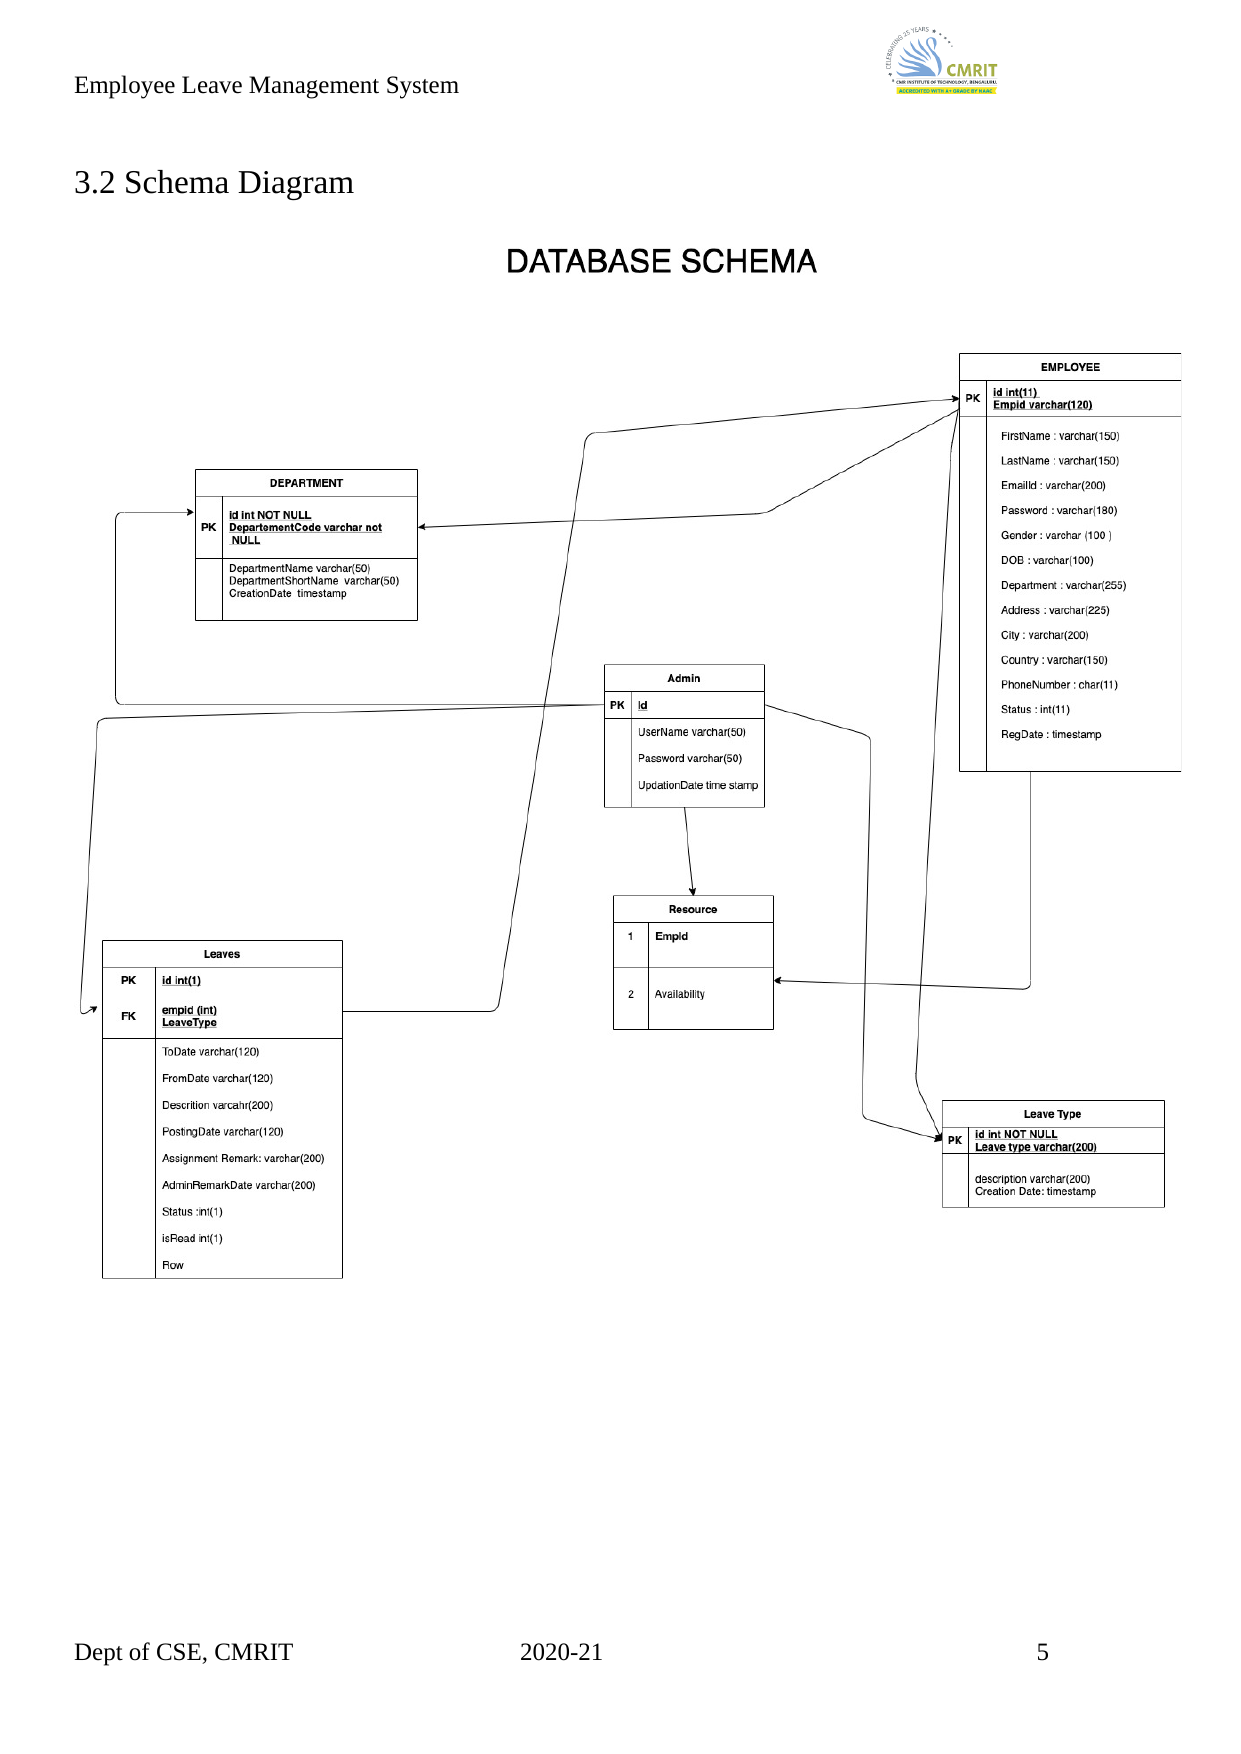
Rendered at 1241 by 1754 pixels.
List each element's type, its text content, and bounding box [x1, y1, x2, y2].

text 3.2 Schema Diagram [74, 162, 1181, 201]
picture [868, 4, 1014, 94]
picture [73, 225, 1182, 1279]
